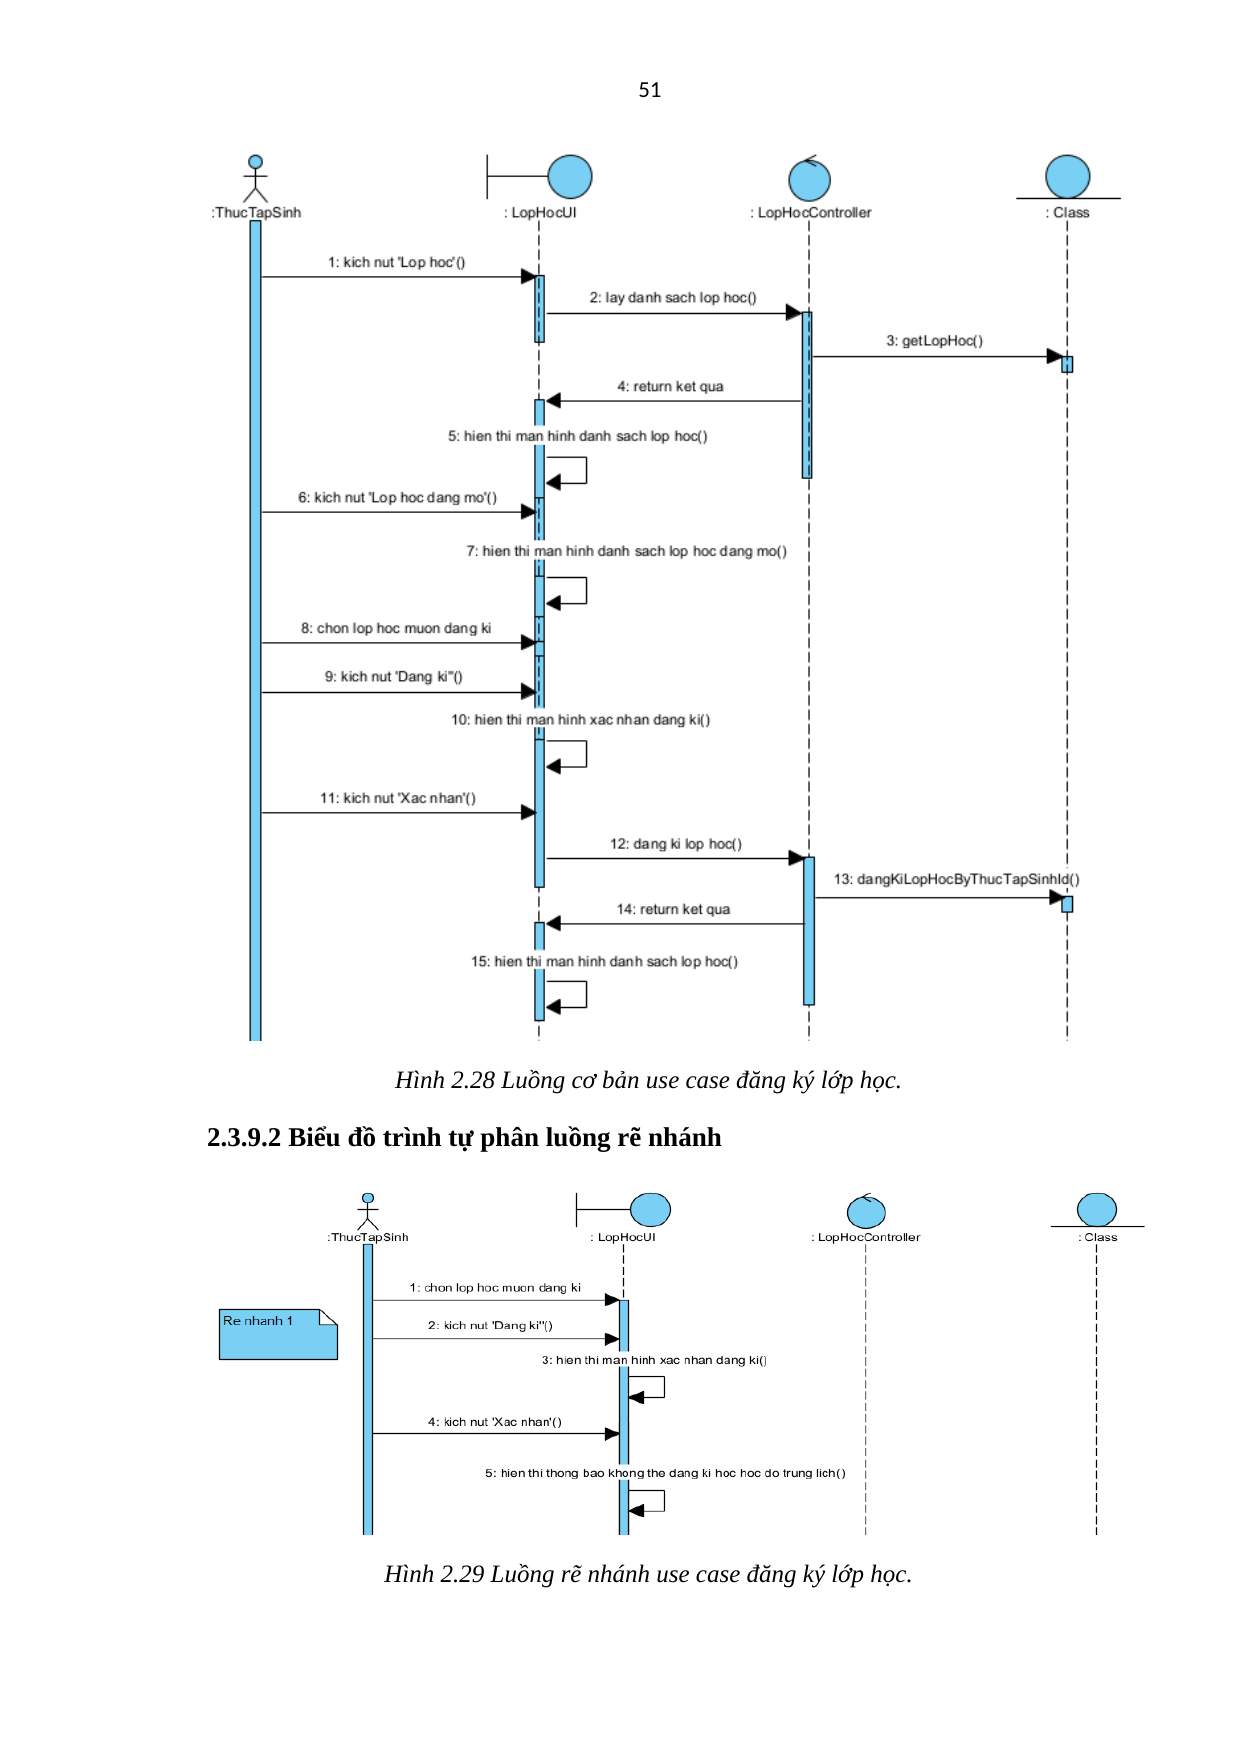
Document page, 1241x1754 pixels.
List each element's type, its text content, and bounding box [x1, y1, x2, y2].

subtitle 2.3.9.2 Biểu đồ trình tự phân luồng rẽ nhánh [207, 1121, 1092, 1152]
picture [206, 131, 1128, 1041]
text Hình 2.29 Luồng rẽ nhánh use case đăng ký lớp học. [207, 1559, 1092, 1588]
text Hình 2.28 Luồng cơ bản use case đăng ký lớp học. [207, 1065, 1092, 1094]
picture [206, 1180, 1145, 1535]
